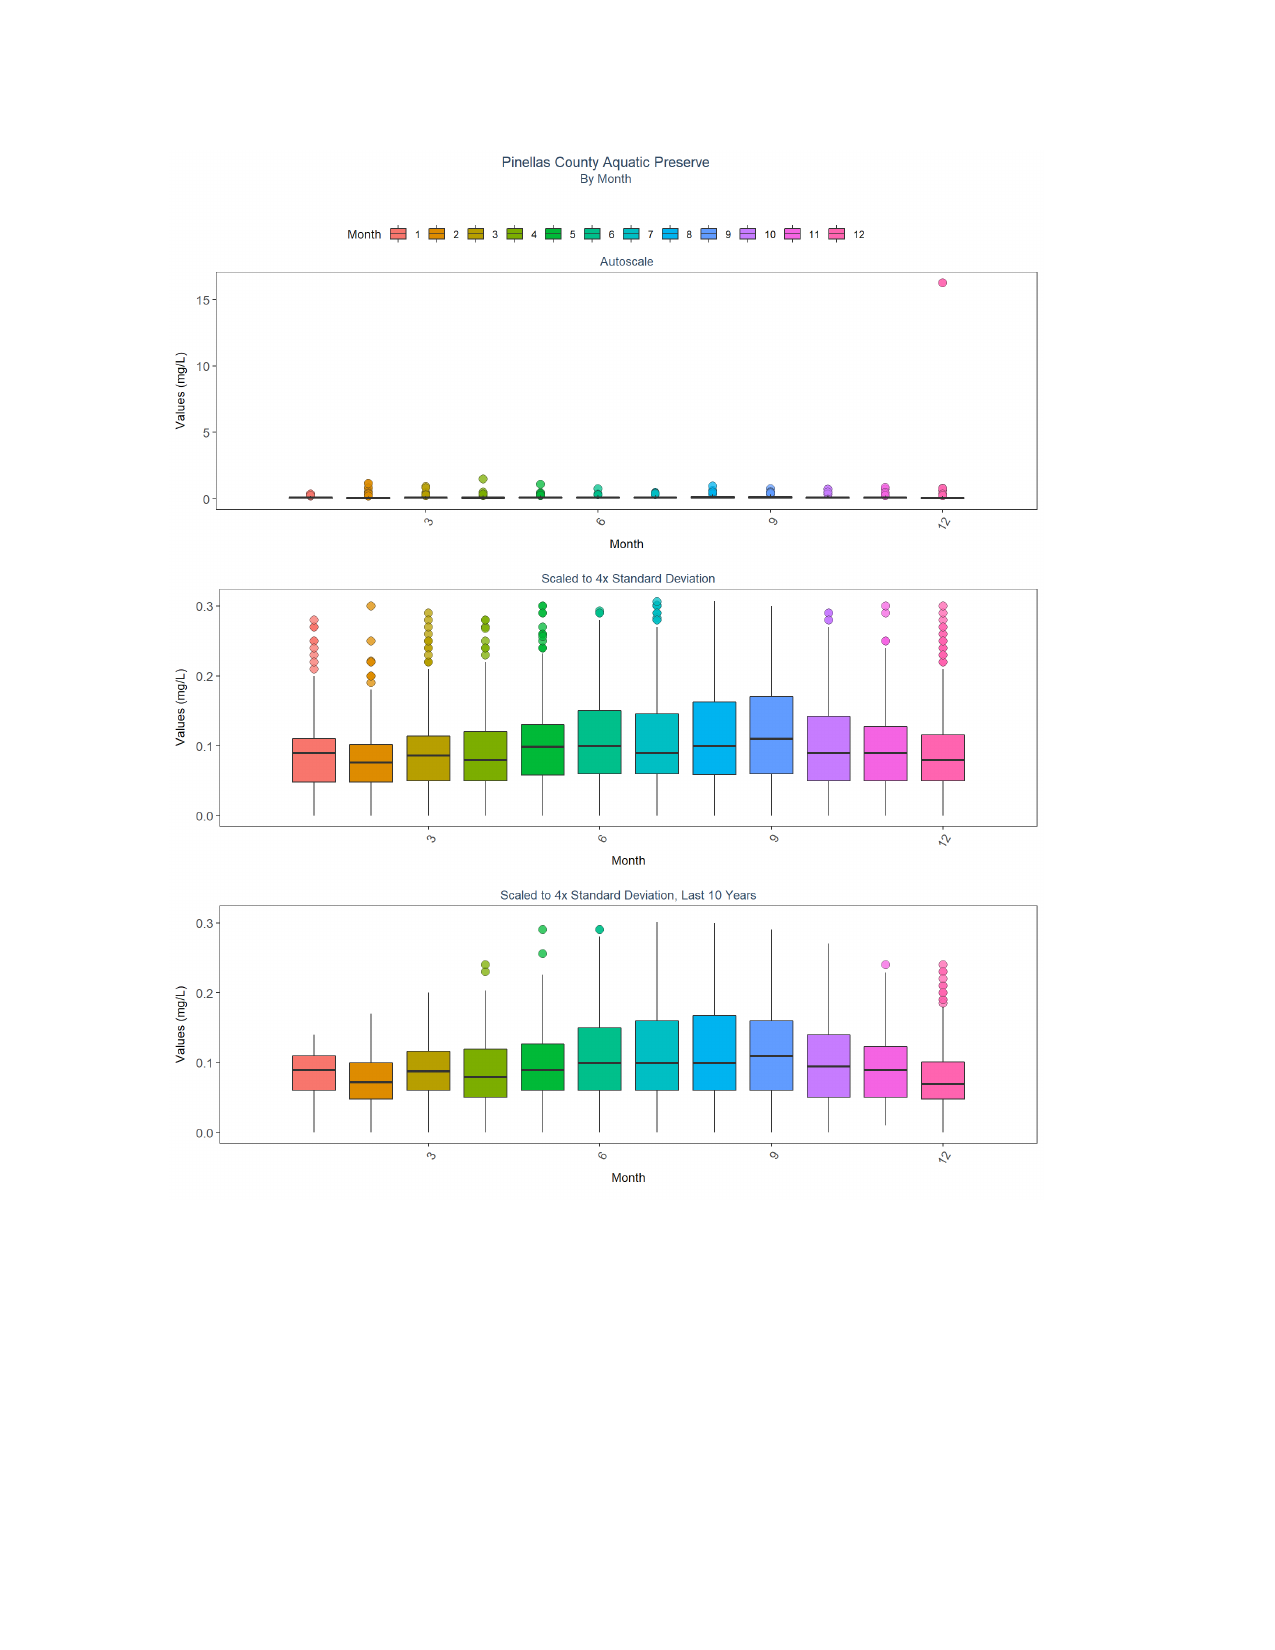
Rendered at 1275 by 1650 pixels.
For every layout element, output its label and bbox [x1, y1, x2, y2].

picture [168, 150, 1044, 1200]
